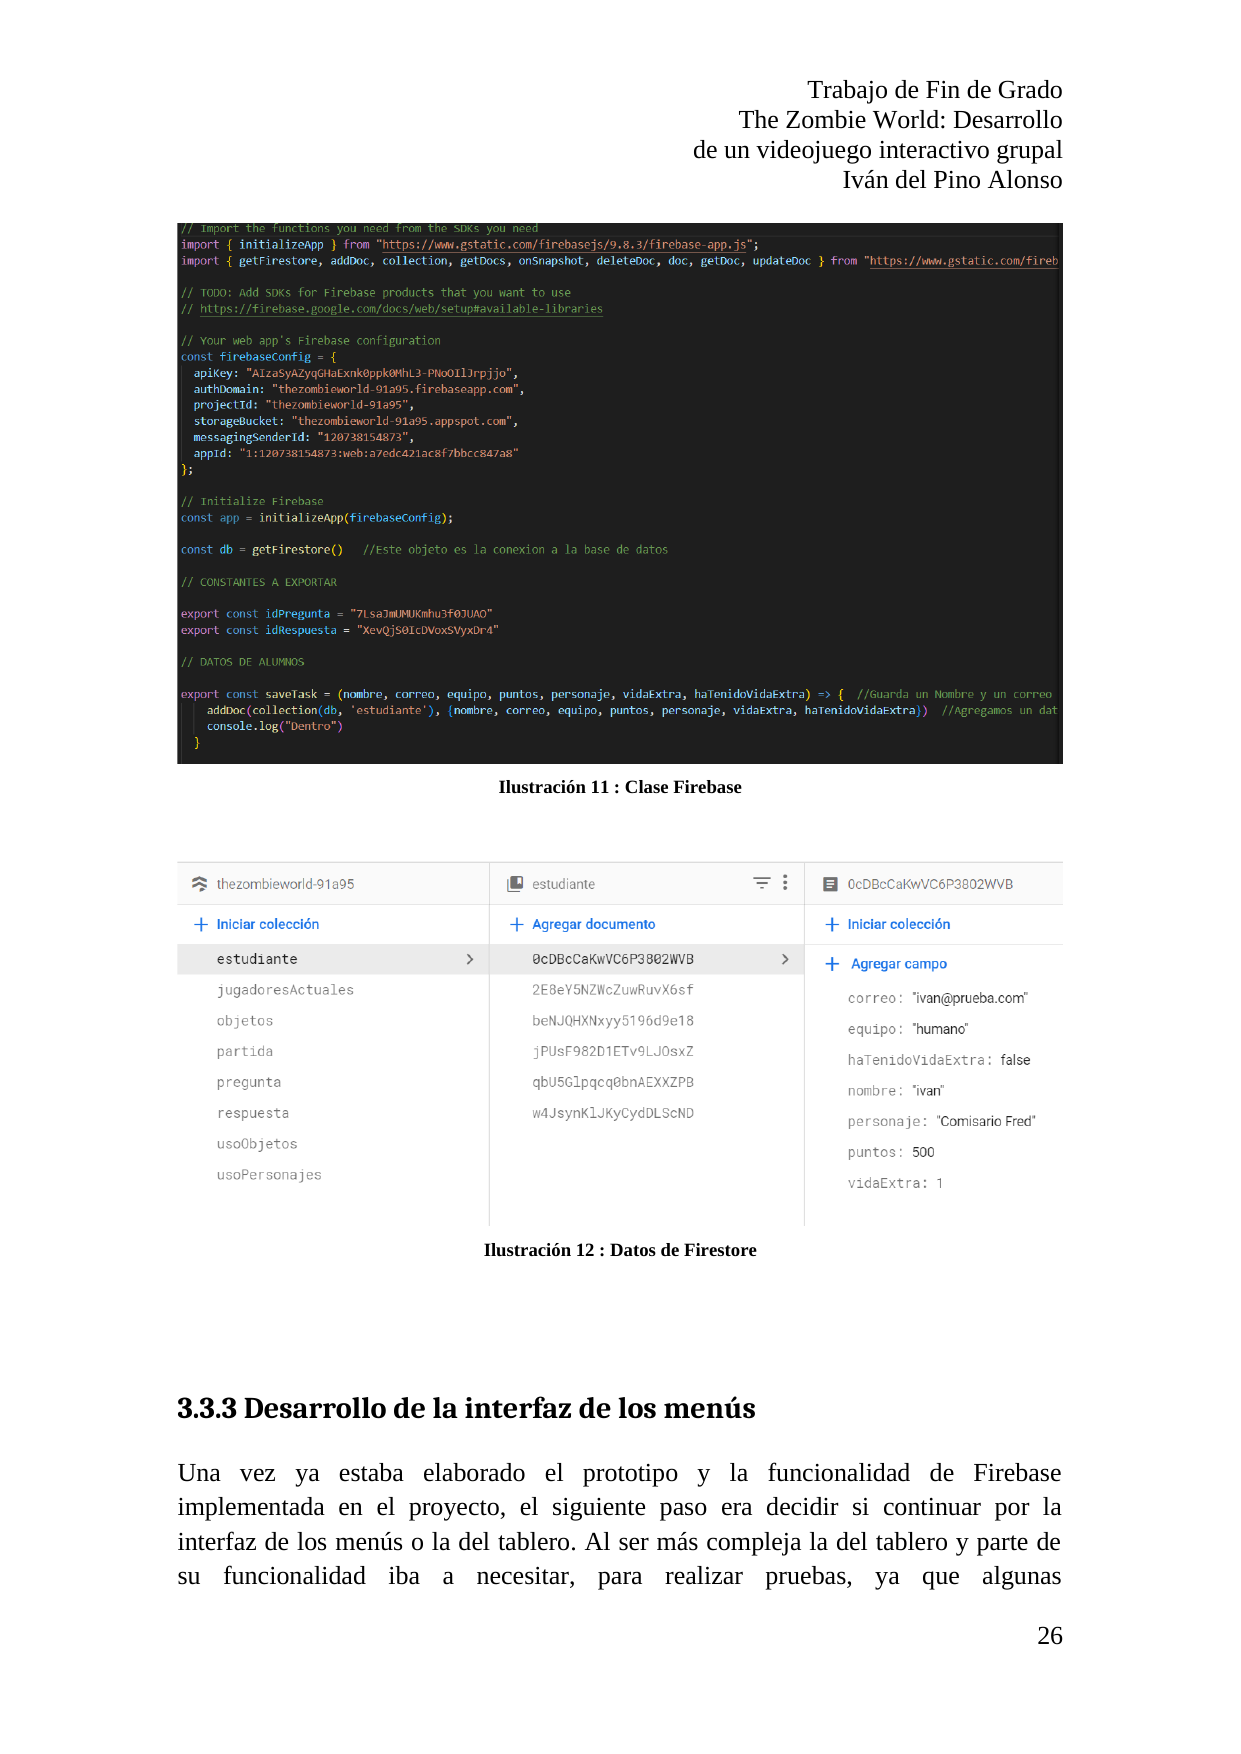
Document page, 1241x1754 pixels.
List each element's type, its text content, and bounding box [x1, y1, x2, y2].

text Ilustración 12 : Datos de Firestore [177, 1238, 1063, 1260]
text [177, 1457, 1063, 1590]
picture [177, 861, 1063, 1226]
text Ilustración 11 : Clase Firebase [177, 776, 1063, 798]
picture [177, 223, 1063, 764]
subtitle 3.3.3 Desarrollo de la interfaz de los menús [177, 1392, 1063, 1427]
